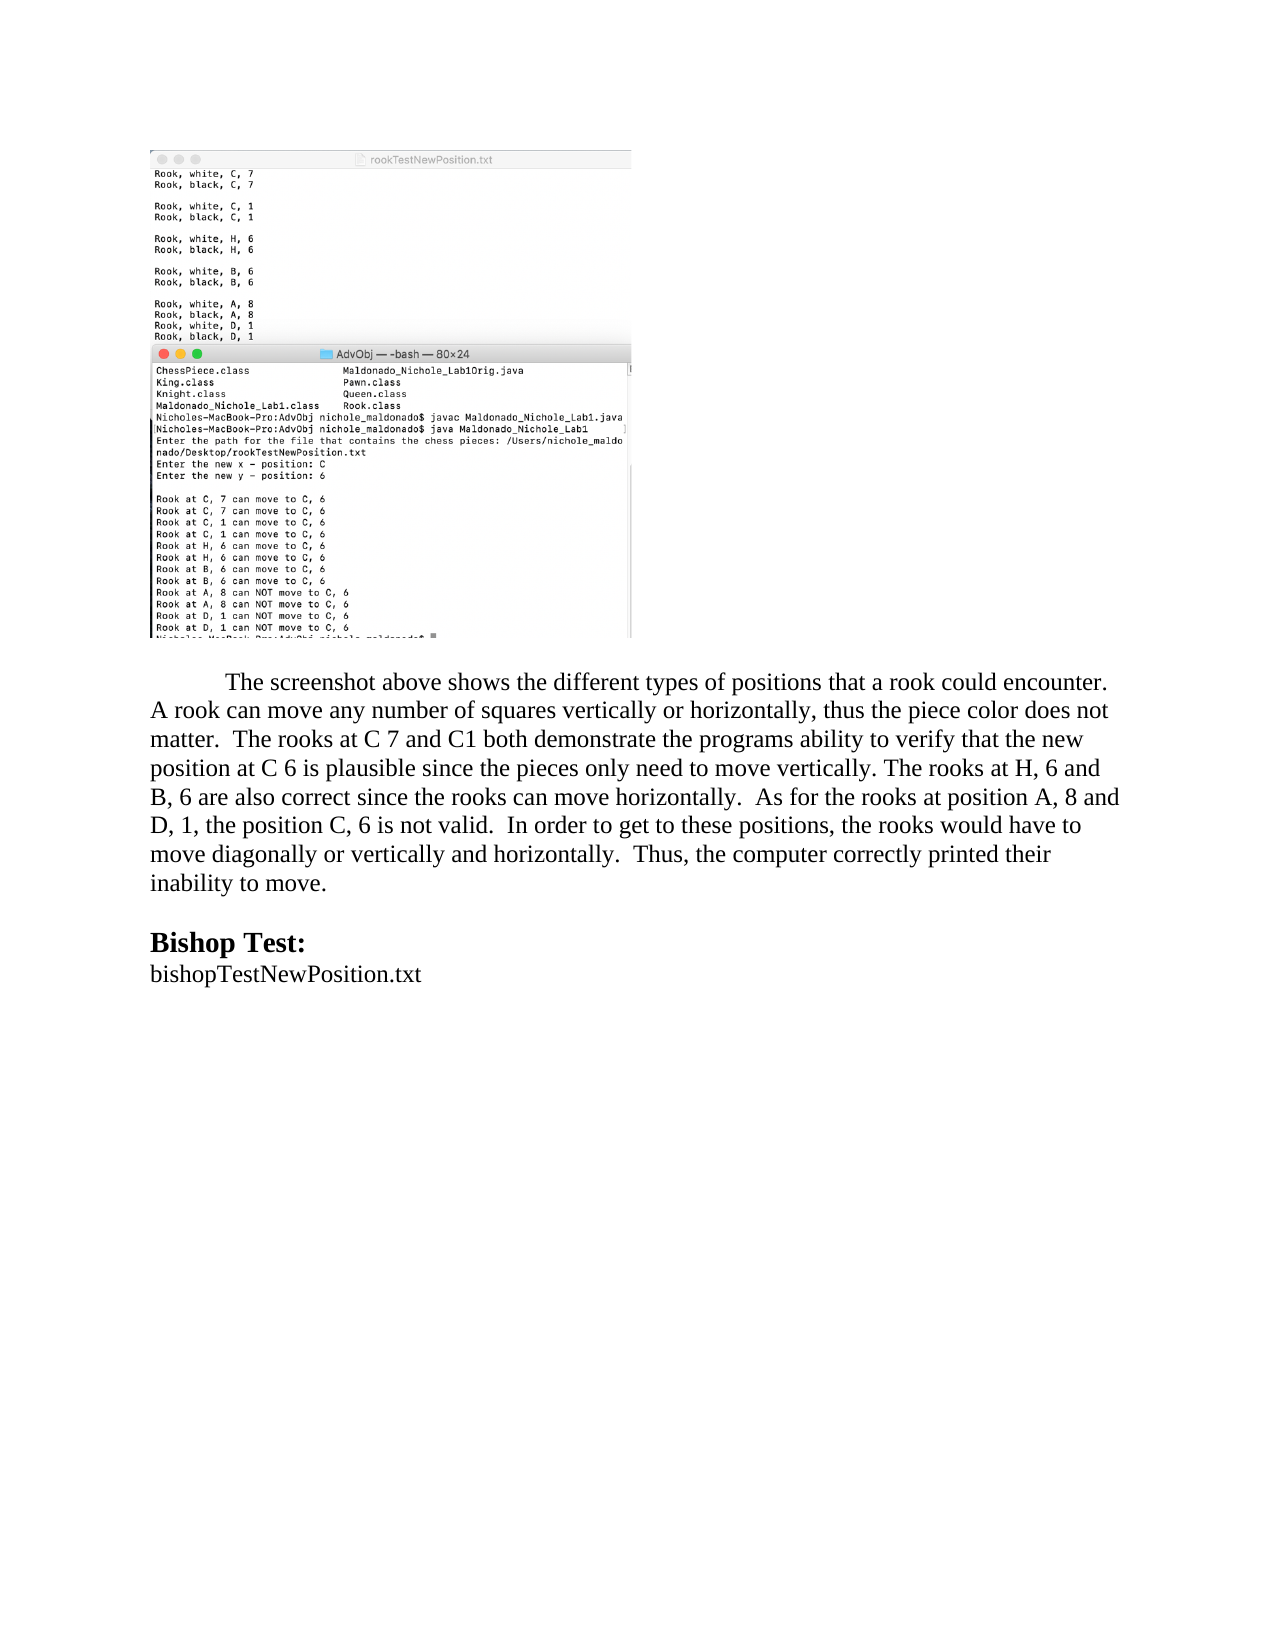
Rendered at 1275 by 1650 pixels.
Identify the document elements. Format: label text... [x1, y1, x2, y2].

text Bishop Test: [150, 925, 1125, 959]
text The screenshot above shows the different types of positions that a rook could encounter. A rook can move any number of squares vertically or horizontally, thus the piece color does not matter. The rooks at C 7 and C1 both demonstrate the programs ability to verify that the new position at C 6 is plausible since the pieces only need to move vertically. The rooks at H, 6 and B, 6 are also correct since the rooks can move horizontally. As for the rooks at position A, 8 and D, 1, the position C, 6 is not valid. In order to get to these positions, the rooks would have to move diagonally or vertically and horizontally. Thus, the computer correctly printed their inability to move. [150, 667, 1125, 897]
picture [150, 150, 632, 638]
text bishopTestNewPosition.txt [150, 959, 1125, 988]
